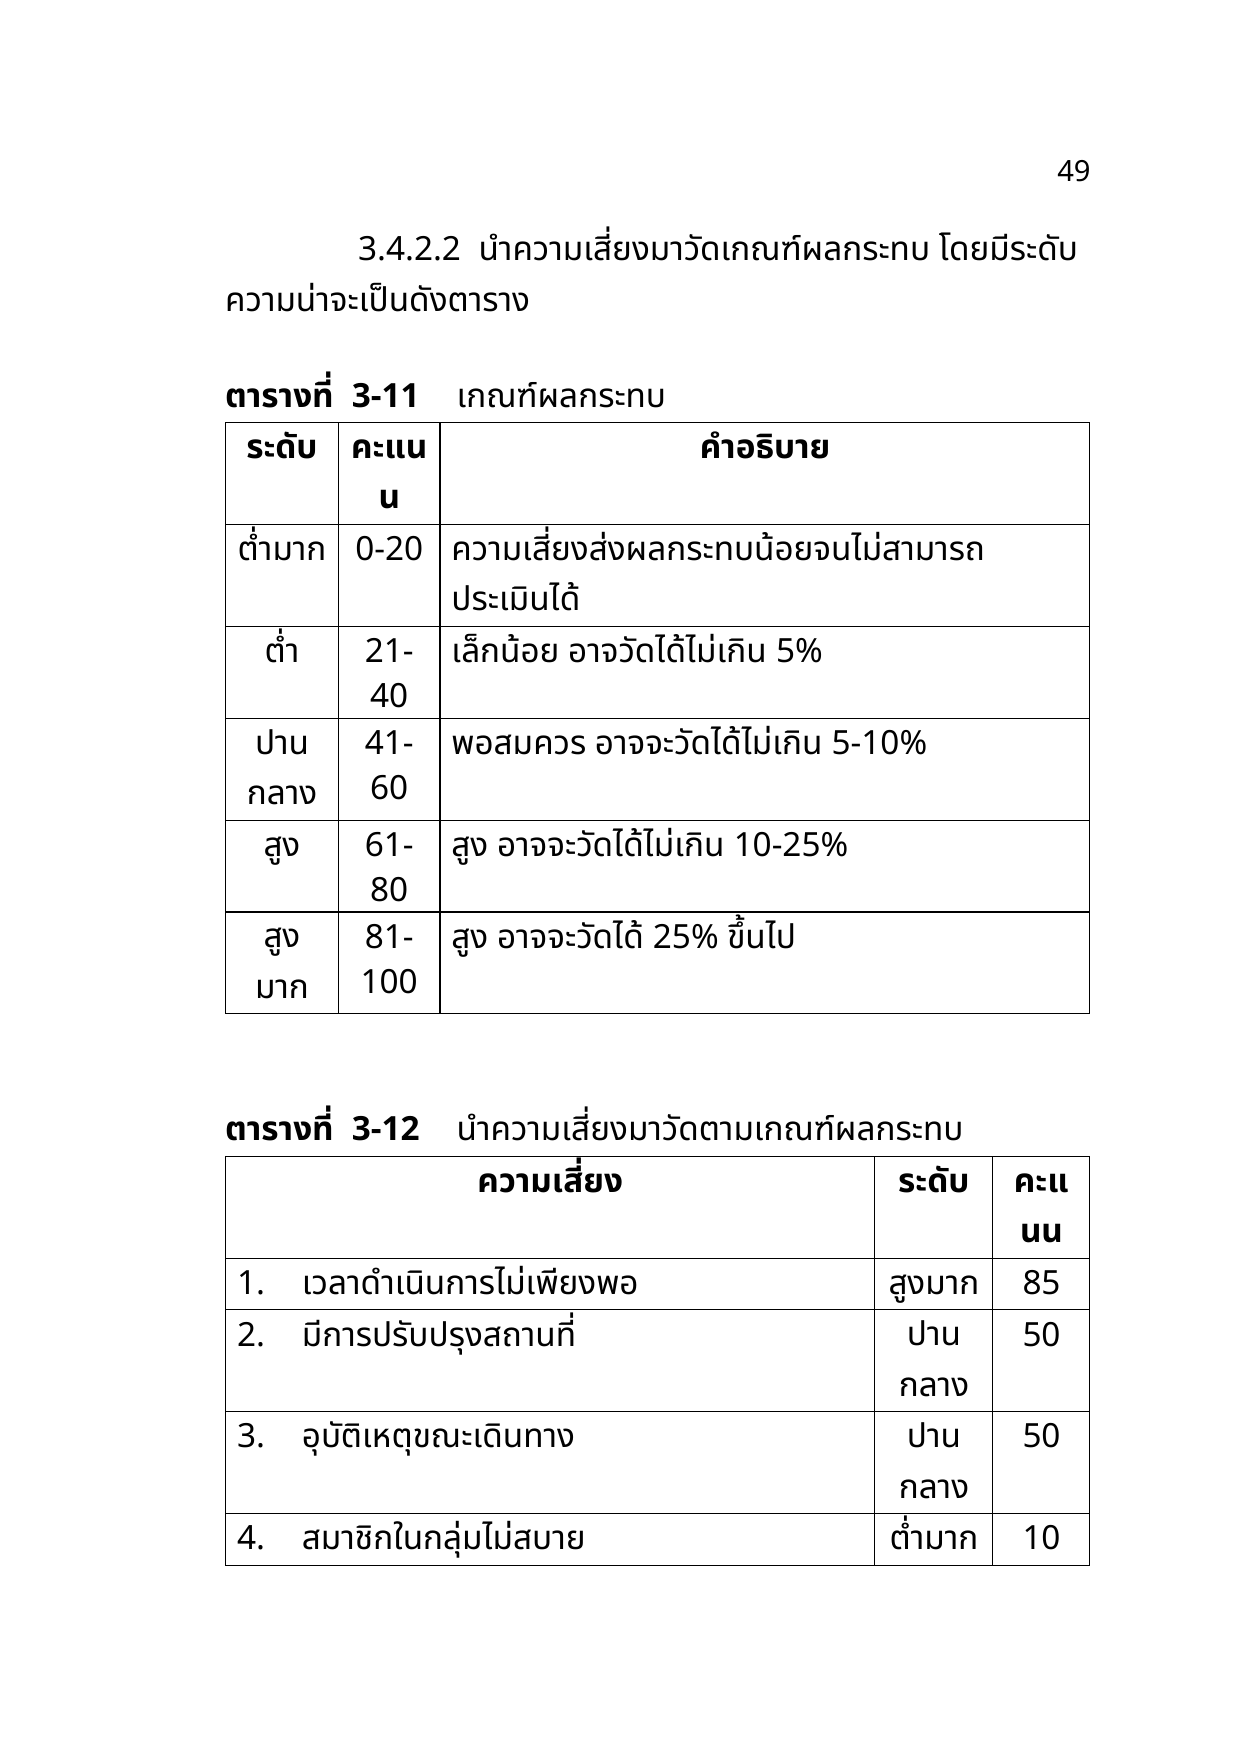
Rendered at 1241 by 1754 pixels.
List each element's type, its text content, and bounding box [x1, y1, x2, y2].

table_cell 4.**สมาชิกในกลุ่มไม่สบาย [226, 1514, 874, 1565]
text 3.4.2.2 นำความเสี่ยงมาวัดเกณฑ์ผลกระทบ โดยมีระดับความน่าจะเป็นดังตาราง [225, 225, 1090, 326]
table_cell เล็กน้อย อาจวัดได้ไม่เกิน 5% [441, 627, 1089, 718]
table_header คะแนน [993, 1157, 1089, 1258]
table_cell สูง อาจจะวัดได้ไม่เกิน 10-25% [441, 821, 1089, 911]
table_cell 1.**เวลาดำเนินการไม่เพียงพอ [226, 1259, 874, 1309]
table_header ระดับ [226, 423, 338, 524]
table_cell 41-60 [339, 719, 439, 819]
table_cell ต่ำมาก [226, 525, 338, 626]
table_cell 2.**มีการปรับปรุงสถานที่ [226, 1310, 874, 1411]
text ตารางที่*3-12**นำความเสี่ยงมาวัดตามเกณฑ์ผลกระทบ [225, 1105, 1090, 1156]
table_cell 81-100 [339, 913, 439, 1013]
table_cell 50 [993, 1310, 1089, 1411]
table_cell สูงมาก [226, 913, 338, 1013]
table_header คะแนน [339, 423, 439, 524]
table_cell 21-40 [339, 627, 439, 718]
table_cell สูง [226, 821, 338, 911]
table_cell ความเสี่ยงส่งผลกระทบน้อยจนไม่สามารถประเมินได้ [441, 525, 1089, 626]
table_header ความเสี่ยง [226, 1157, 874, 1258]
table_header คำอธิบาย [441, 423, 1089, 524]
table_cell 3.**อุบัติเหตุขณะเดินทาง [226, 1412, 874, 1513]
table_cell ปานกลาง [226, 719, 338, 819]
table_cell สูง อาจจะวัดได้ 25% ขึ้นไป [441, 913, 1089, 1013]
table_cell 10 [993, 1514, 1089, 1565]
table_cell พอสมควร อาจจะวัดได้ไม่เกิน 5-10% [441, 719, 1089, 819]
text ตารางที่*3-11**เกณฑ์ผลกระทบ [225, 371, 1090, 422]
table_cell ปานกลาง [875, 1310, 992, 1411]
table_cell 50 [993, 1412, 1089, 1513]
table_cell สูงมาก [875, 1259, 992, 1309]
table_cell ต่ำมาก [875, 1514, 992, 1565]
table_cell 61-80 [339, 821, 439, 911]
table_header ระดับ [875, 1157, 992, 1258]
table_cell ต่ำ [226, 627, 338, 718]
table_cell ปานกลาง [875, 1412, 992, 1513]
table_cell 0-20 [339, 525, 439, 626]
table_cell 85 [993, 1259, 1089, 1309]
